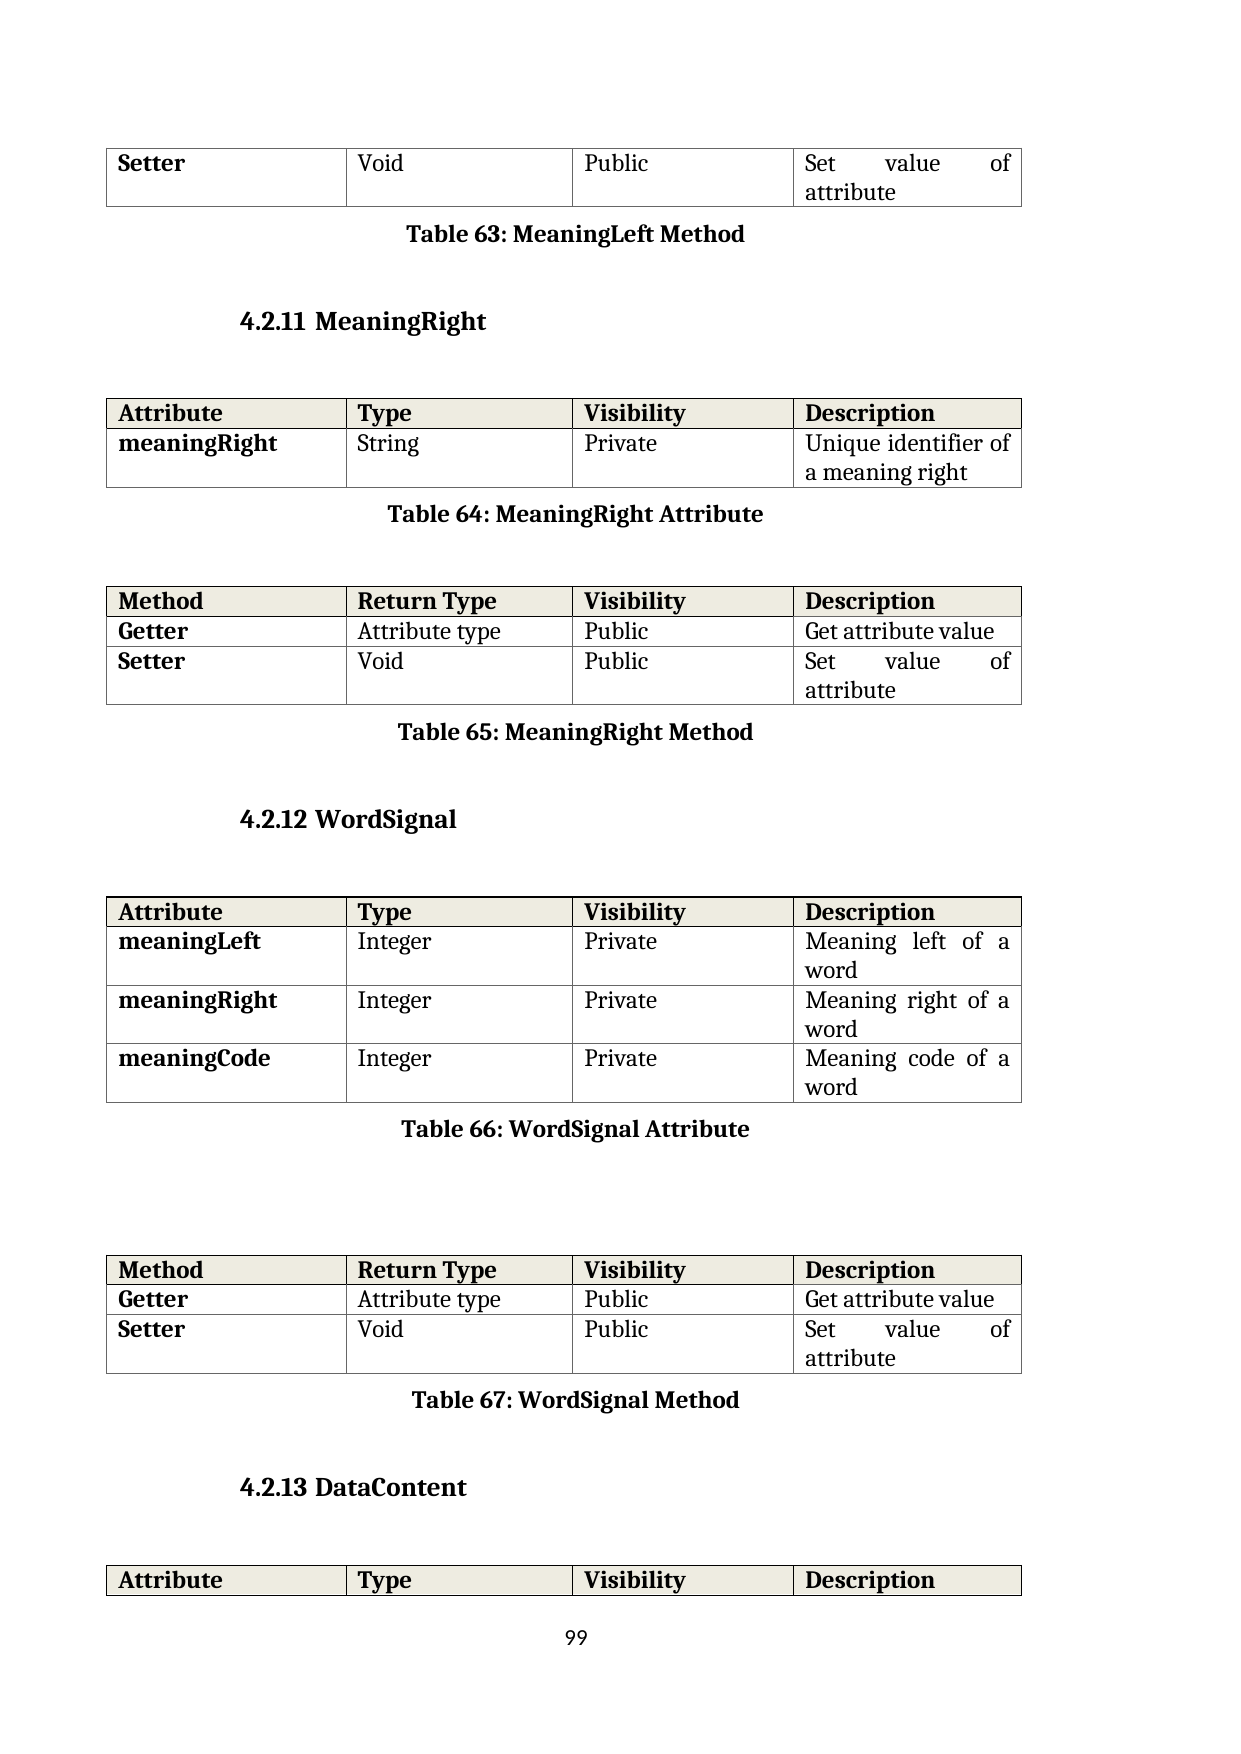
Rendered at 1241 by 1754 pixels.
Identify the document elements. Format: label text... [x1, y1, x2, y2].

table_header Method [107, 1256, 346, 1284]
table_cell Getter [107, 1285, 346, 1314]
table_cell Private [573, 927, 793, 985]
table_cell Meaning right of a word [794, 986, 1021, 1043]
table_header Description [794, 1256, 1021, 1284]
table_header Type [347, 898, 572, 926]
table_cell meaningRight [107, 429, 346, 487]
table_cell Meaning code of a word [794, 1044, 1021, 1102]
list Table 66: WordSignal Attribute [118, 1115, 1033, 1144]
table_header Return Type [347, 587, 572, 616]
subtitle WordSignal [240, 804, 1033, 835]
list Table 65: MeaningRight Method [118, 718, 1033, 747]
list Table 67: WordSignal Method [118, 1386, 1033, 1415]
table_cell meaningRight [107, 986, 346, 1043]
table_cell Integer [347, 1044, 572, 1102]
table_cell Set value of attribute [794, 647, 1021, 704]
table_cell Integer [347, 927, 572, 985]
table_cell meaningCode [107, 1044, 346, 1102]
table_header Description [794, 399, 1021, 428]
table_cell String [347, 429, 572, 487]
table_cell Attribute type [347, 1285, 572, 1314]
table_cell Meaning left of a word [794, 927, 1021, 985]
table_cell Private [573, 1044, 793, 1102]
table_cell Public [573, 647, 793, 704]
table_cell Void [347, 149, 572, 206]
table_header Type [347, 1566, 572, 1594]
table_cell Unique identifier of a meaning right [794, 429, 1021, 487]
table_header Attribute [107, 898, 346, 926]
table_header Type [347, 399, 572, 428]
table_header Method [107, 587, 346, 616]
table_cell Getter [107, 617, 346, 646]
table_header Description [794, 1566, 1021, 1594]
table_header Attribute [107, 399, 346, 428]
table_cell Void [347, 1315, 572, 1373]
table_cell Get attribute value [794, 1285, 1021, 1314]
table_cell Get attribute value [794, 617, 1021, 646]
table_cell Void [347, 647, 572, 704]
table_cell Integer [347, 986, 572, 1043]
table_cell meaningLeft [107, 927, 346, 985]
table_cell Set value of attribute [794, 1315, 1021, 1373]
table_cell Public [573, 1315, 793, 1373]
table_cell Public [573, 149, 793, 206]
table_header Return Type [347, 1256, 572, 1284]
subtitle DataContent [240, 1472, 1033, 1503]
table_cell Public [573, 1285, 793, 1314]
table_cell Setter [107, 1315, 346, 1373]
table_header Visibility [573, 587, 793, 616]
table_cell Setter [107, 149, 346, 206]
table_cell Setter [107, 647, 346, 704]
table_header Description [794, 898, 1021, 926]
table_cell Private [573, 429, 793, 487]
list Table 64: MeaningRight Attribute [118, 500, 1033, 529]
subtitle MeaningRight [240, 306, 1033, 337]
table_header Visibility [573, 399, 793, 428]
table_header Attribute [107, 1566, 346, 1594]
table_header Visibility [573, 1566, 793, 1594]
table_header Visibility [573, 898, 793, 926]
table_cell Public [573, 617, 793, 646]
table_header Description [794, 587, 1021, 616]
table_cell Set value of attribute [794, 149, 1021, 206]
list Table 63: MeaningLeft Method [118, 220, 1033, 248]
table_cell Private [573, 986, 793, 1043]
table_cell Attribute type [347, 617, 572, 646]
table_header Visibility [573, 1256, 793, 1284]
